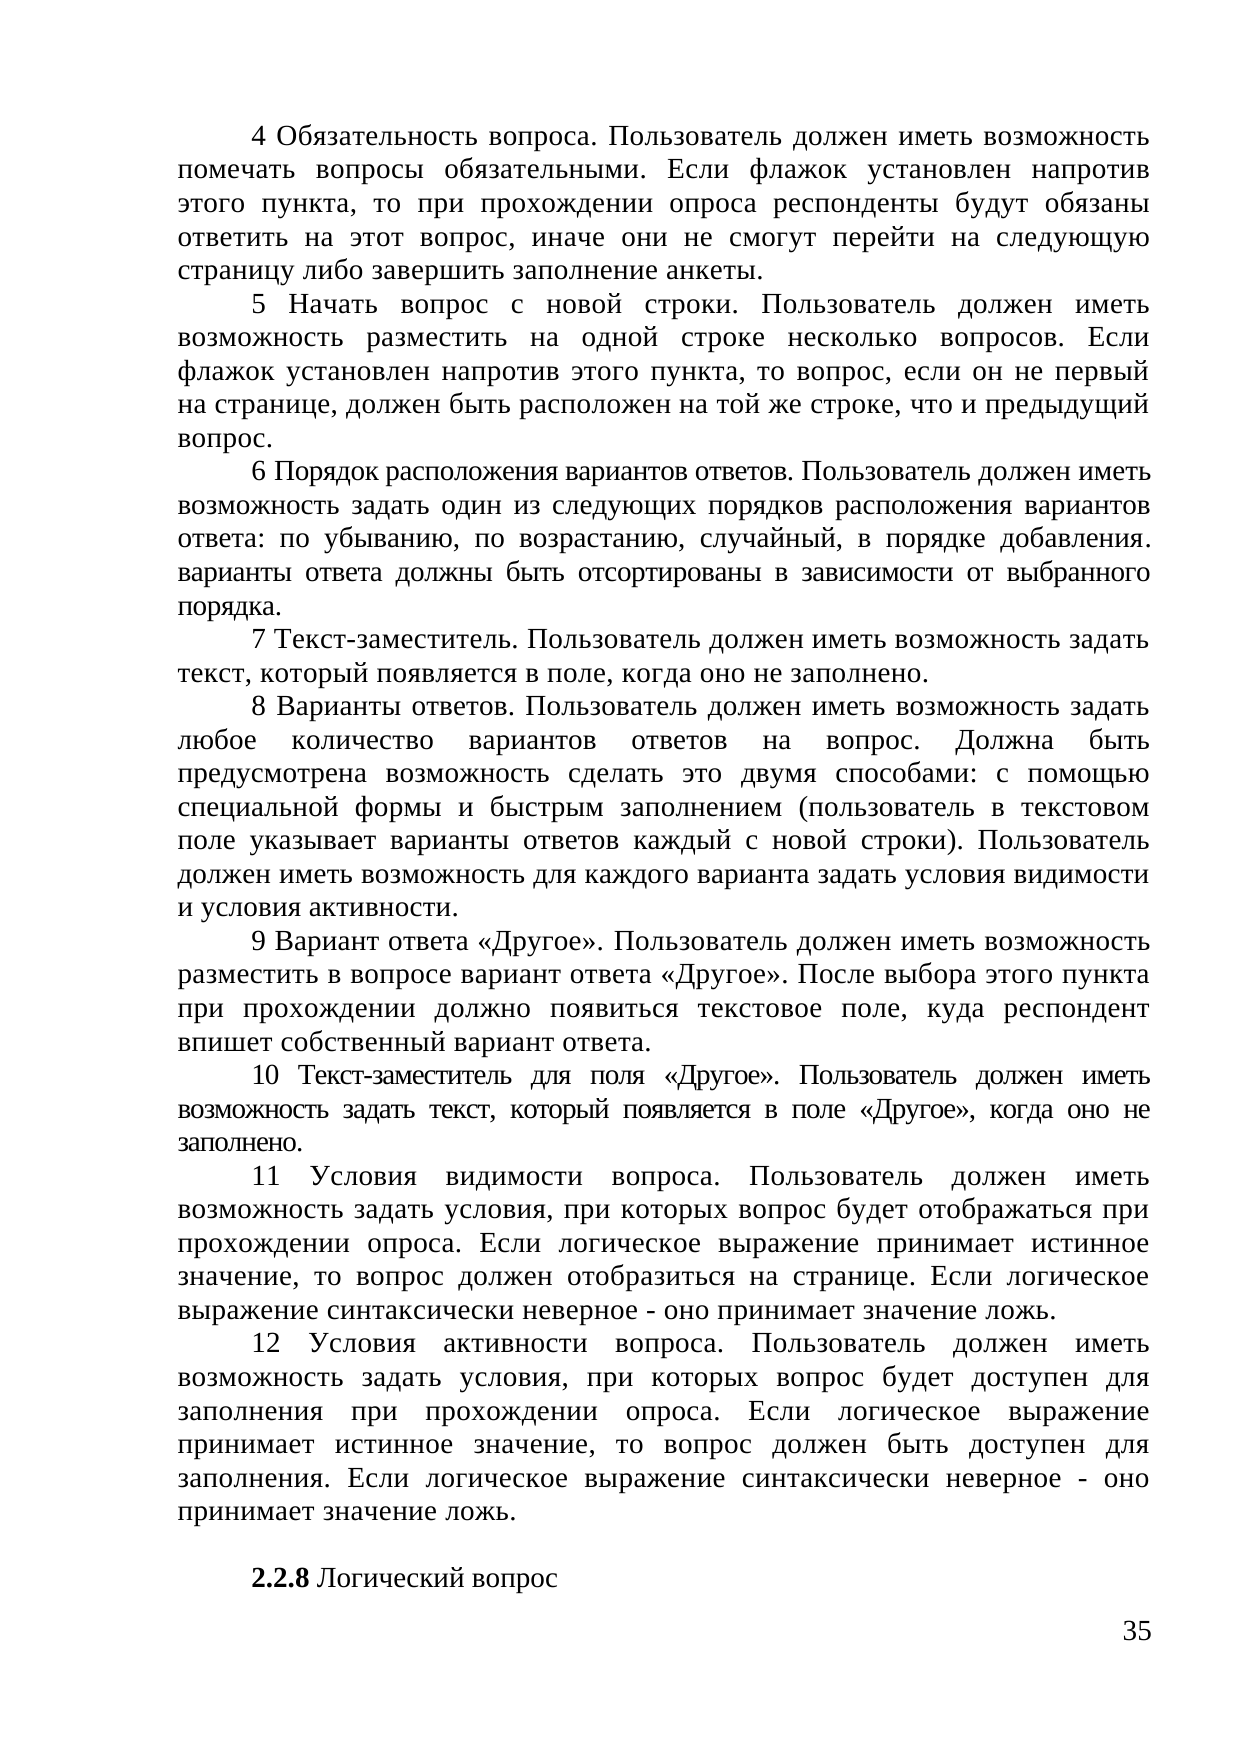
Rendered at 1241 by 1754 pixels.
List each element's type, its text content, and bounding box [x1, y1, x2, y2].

text 8 Варианты ответов. Пользователь должен иметь возможность задать любое количество вариантов ответов на вопрос. Должна быть предусмотрена возможность сделать это двумя способами: с помощью специальной формы и быстрым заполнением (пользователь в текстовом поле указывает варианты ответов каждый с новой строки). Пользователь должен иметь возможность для каждого варианта задать условия видимости и условия активности. [177, 688, 1152, 923]
text 12 Условия активности вопроса. Пользователь должен иметь возможность задать условия, при которых вопрос будет доступен для заполнения при прохождении опроса. Если логическое выражение принимает истинное значение, то вопрос должен быть доступен для заполнения. Если логическое выражение синтаксически неверное - оно принимает значение ложь. [177, 1326, 1152, 1527]
text 4 Обязательность вопроса. Пользователь должен иметь возможность помечать вопросы обязательными. Если флажок установлен напротив этого пункта, то при прохождении опроса респонденты будут обязаны ответить на этот вопрос, иначе они не смогут перейти на следующую страницу либо завершить заполнение анкеты. [177, 118, 1152, 286]
text 2.2.8 Логический вопрос [177, 1560, 1152, 1594]
text 9 Вариант ответа «Другое». Пользователь должен иметь возможность разместить в вопросе вариант ответа «Другое». После выбора этого пункта при прохождении должно появиться текстовое поле, куда респондент впишет собственный вариант ответа. [177, 923, 1152, 1057]
text 6 Порядок расположения вариантов ответов. Пользователь должен иметь возможность задать один из следующих порядков расположения вариантов ответа: по убыванию, по возрастанию, случайный, в порядке добавления. варианты ответа должны быть отсортированы в зависимости от выбранного порядка. [177, 453, 1152, 621]
text 5 Начать вопрос с новой строки. Пользователь должен иметь возможность разместить на одной строке несколько вопросов. Если флажок установлен напротив этого пункта, то вопрос, если он не первый на странице, должен быть расположен на той же строке, что и предыдущий вопрос. [177, 286, 1152, 453]
text 10 Текст-заместитель для поля «Другое». Пользователь должен иметь возможность задать текст, который появляется в поле «Другое», когда оно не заполнено. [177, 1057, 1152, 1158]
text 11 Условия видимости вопроса. Пользователь должен иметь возможность задать условия, при которых вопрос будет отображаться при прохождении опроса. Если логическое выражение принимает истинное значение, то вопрос должен отобразиться на странице. Если логическое выражение синтаксически неверное - оно принимает значение ложь. [177, 1158, 1152, 1326]
text 7 Текст-заместитель. Пользователь должен иметь возможность задать текст, который появляется в поле, когда оно не заполнено. [177, 621, 1152, 688]
